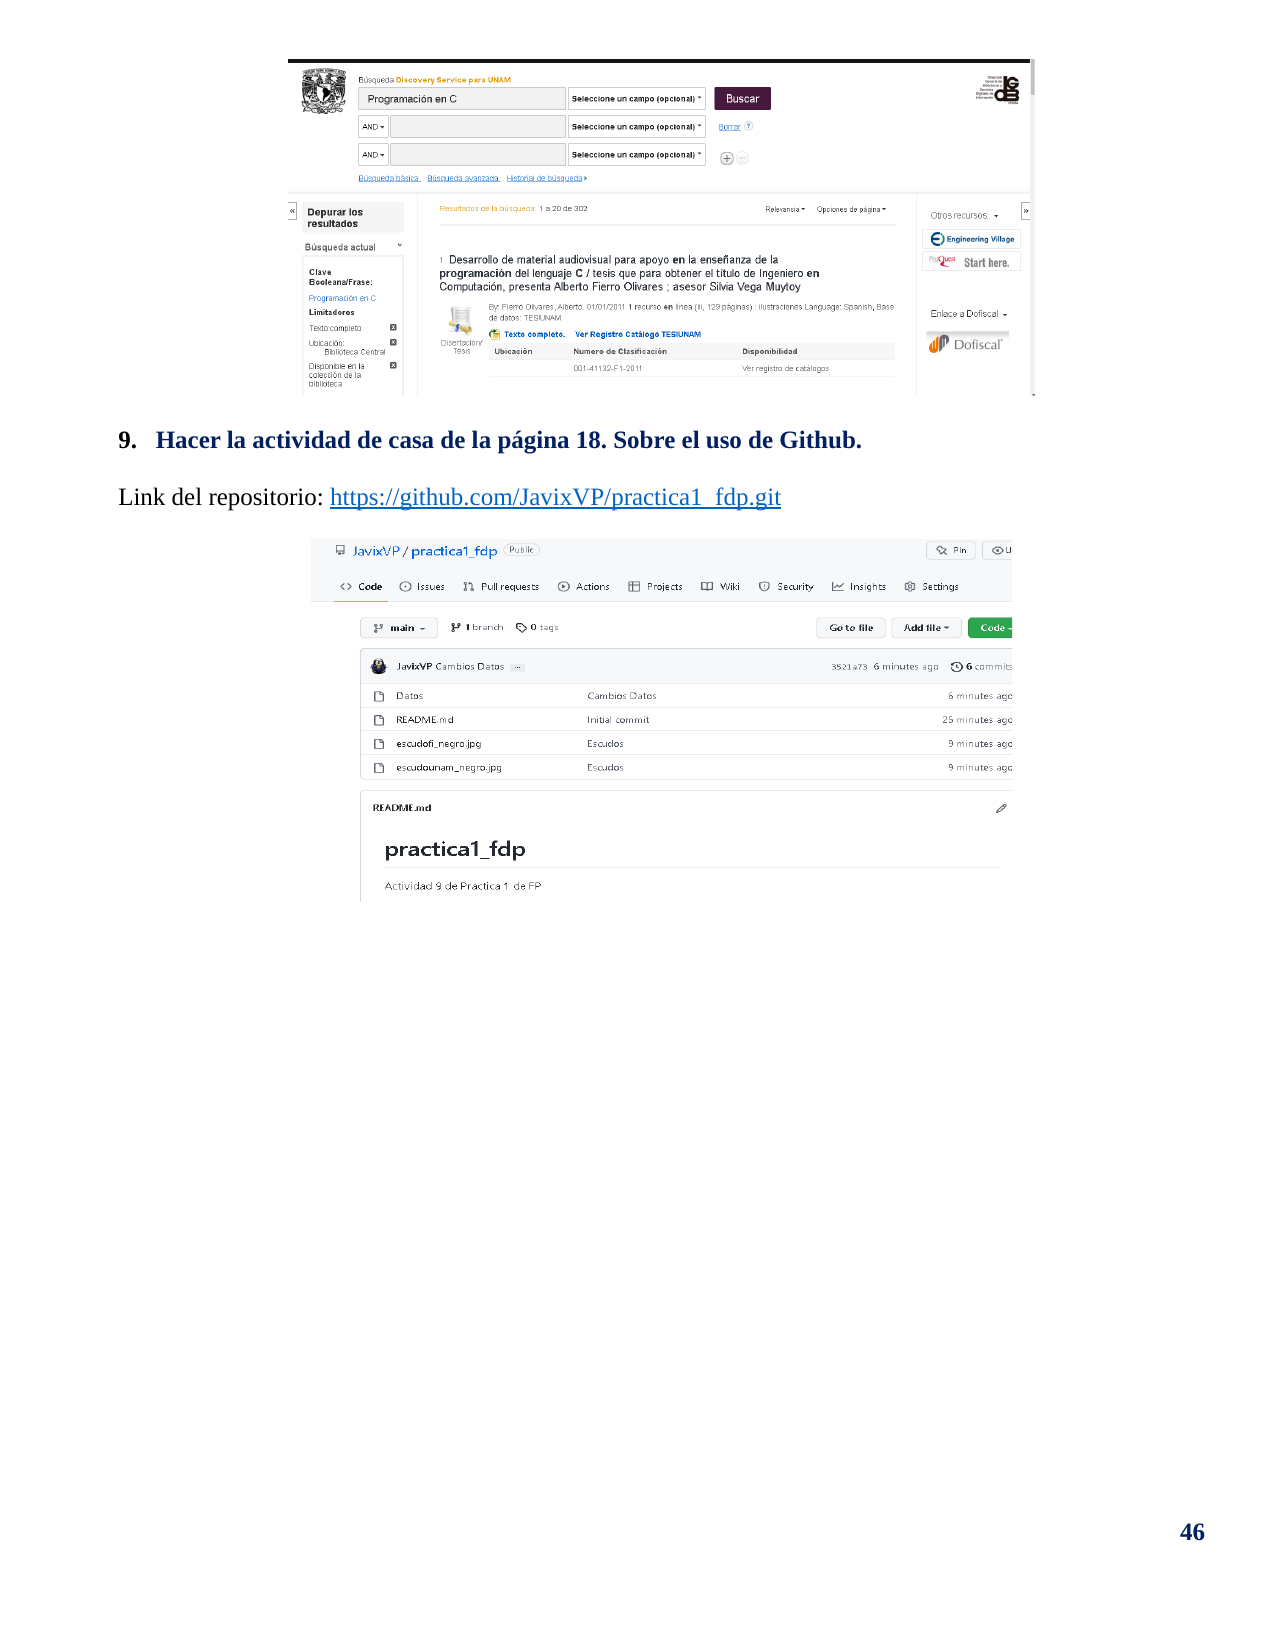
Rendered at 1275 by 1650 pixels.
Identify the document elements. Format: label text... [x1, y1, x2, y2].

picture [288, 59, 1035, 396]
picture [310, 539, 1013, 902]
list Hacer la actividad de casa de la página 18. Sobre el uso de Github. [118, 425, 1205, 453]
text Link del repositorio: https://github.com/JavixVP/practica1_fdp.git [118, 482, 1205, 511]
